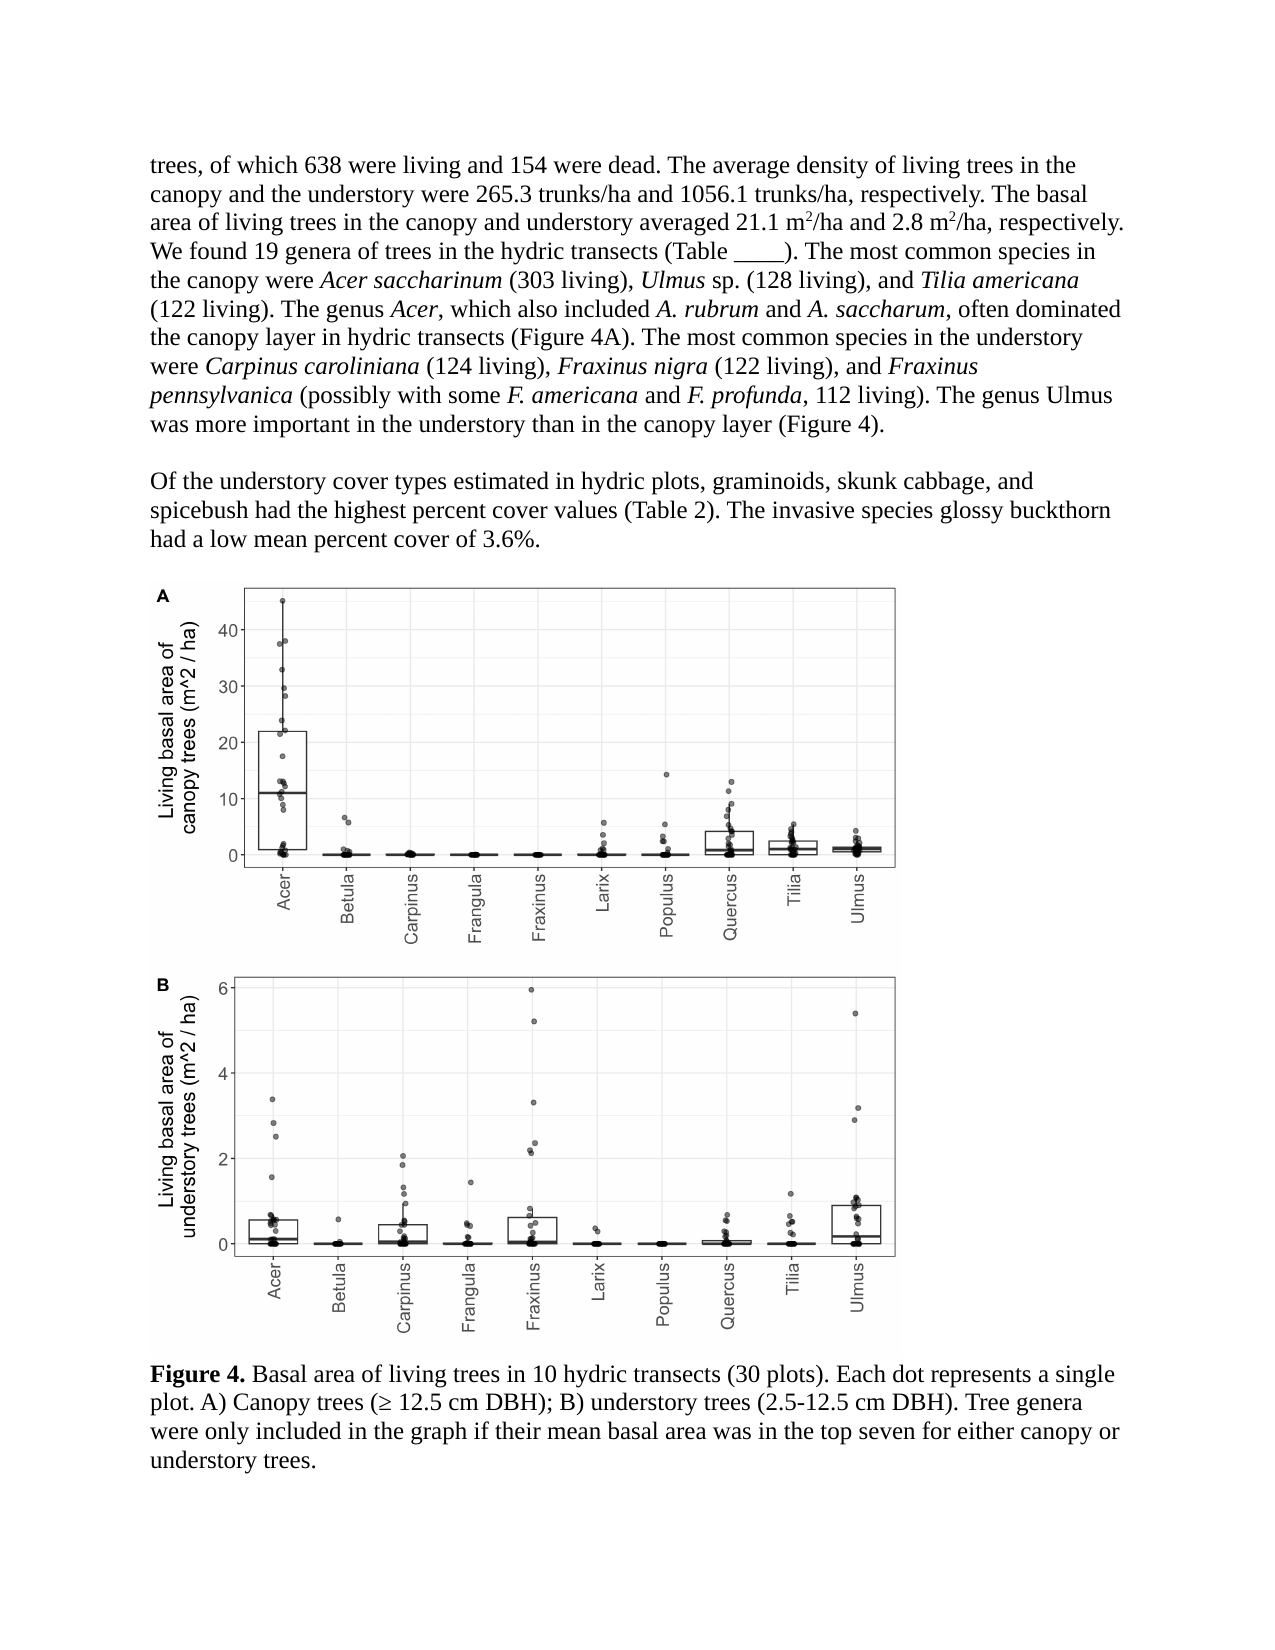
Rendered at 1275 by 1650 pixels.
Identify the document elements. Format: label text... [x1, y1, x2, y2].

text Figure 4. Basal area of living trees in 10 hydric transects (30 plots). Each dot represents a single plot. A) Canopy trees (≥ 12.5 cm DBH); B) understory trees (2.5-12.5 cm DBH). Tree genera were only included in the graph if their mean basal area was in the top seven for either canopy or understory trees. [150, 1359, 1125, 1474]
text Of the understory cover types estimated in hydric plots, graminoids, skunk cabbage, and spicebush had the highest percent cover values (Table 2). The invasive species glossy buckthorn had a low mean percent cover of 3.6%. [150, 466, 1125, 552]
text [150, 150, 1125, 437]
picture [150, 581, 902, 1359]
